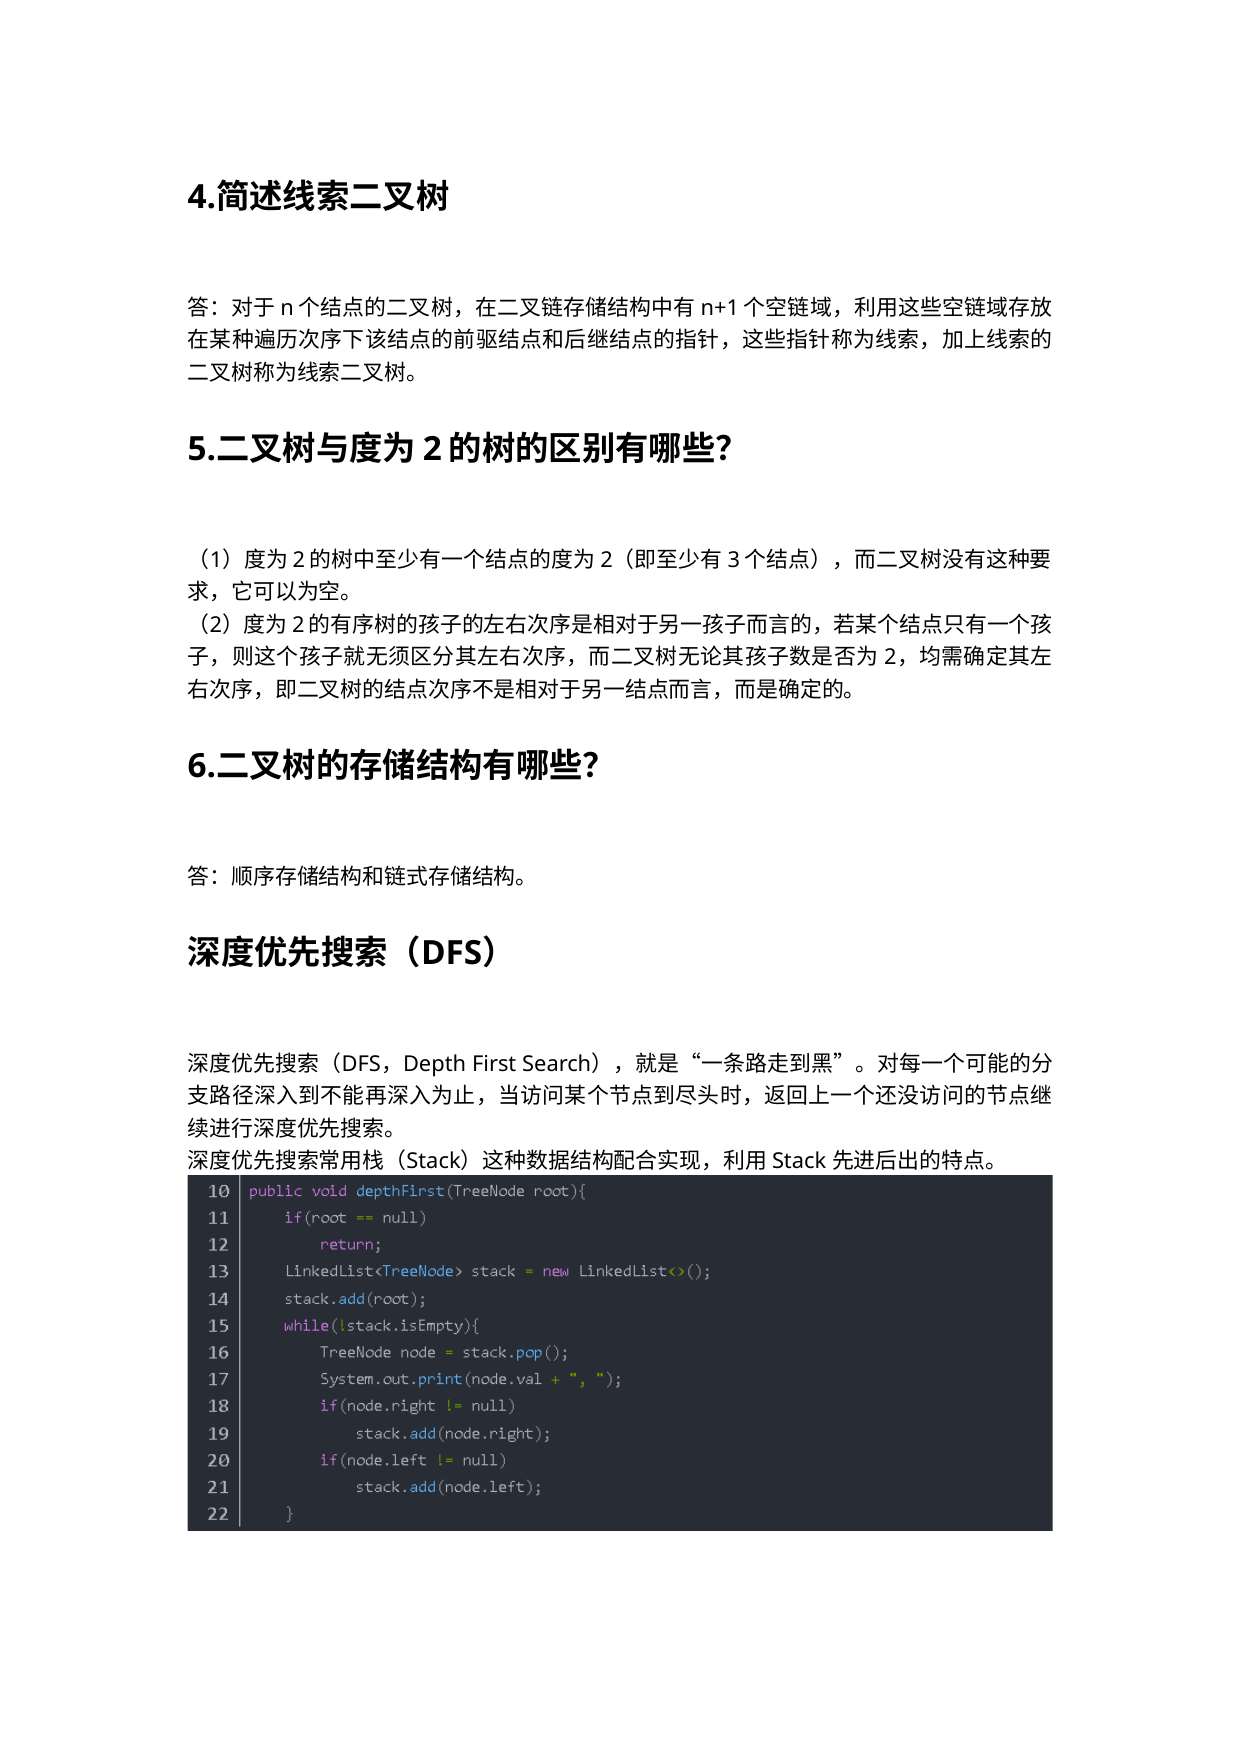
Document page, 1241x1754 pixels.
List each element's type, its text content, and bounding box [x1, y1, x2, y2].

text （2）度为2的有序树的孩子的左右次序是相对于另一孩子而言的，若某个结点只有一个孩子，则这个孩子就无须区分其左右次序，而二叉树无论其孩子数是否为2，均需确定其左右次序，即二叉树的结点次序不是相对于另一结点而言，而是确定的。 [187, 606, 1053, 704]
subtitle 深度优先搜索（DFS） [187, 918, 1053, 983]
subtitle 6.二叉树的存储结构有哪些？ [187, 731, 1053, 796]
text 深度优先搜索常用栈（Stack）这种数据结构配合实现，利用 Stack 先进后出的特点。 [187, 1143, 1053, 1175]
text （1）度为2的树中至少有一个结点的度为2（即至少有3个结点），而二叉树没有这种要求，它可以为空。 [187, 541, 1053, 606]
text 答：对于n个结点的二叉树，在二叉链存储结构中有n+1个空链域，利用这些空链域存放在某种遍历次序下该结点的前驱结点和后继结点的指针，这些指针称为线索，加上线索的二叉树称为线索二叉树。 [187, 289, 1053, 387]
text 答：顺序存储结构和链式存储结构。 [187, 858, 1053, 891]
picture [187, 1175, 1053, 1531]
text 深度优先搜索（DFS，Depth First Search），就是“一条路走到黑”。对每一个可能的分支路径深入到不能再深入为止，当访问某个节点到尽头时，返回上一个还没访问的节点继续进行深度优先搜索。 [187, 1045, 1053, 1143]
subtitle 5.二叉树与度为2的树的区别有哪些？ [187, 414, 1053, 479]
subtitle 4.简述线索二叉树 [187, 162, 1053, 227]
